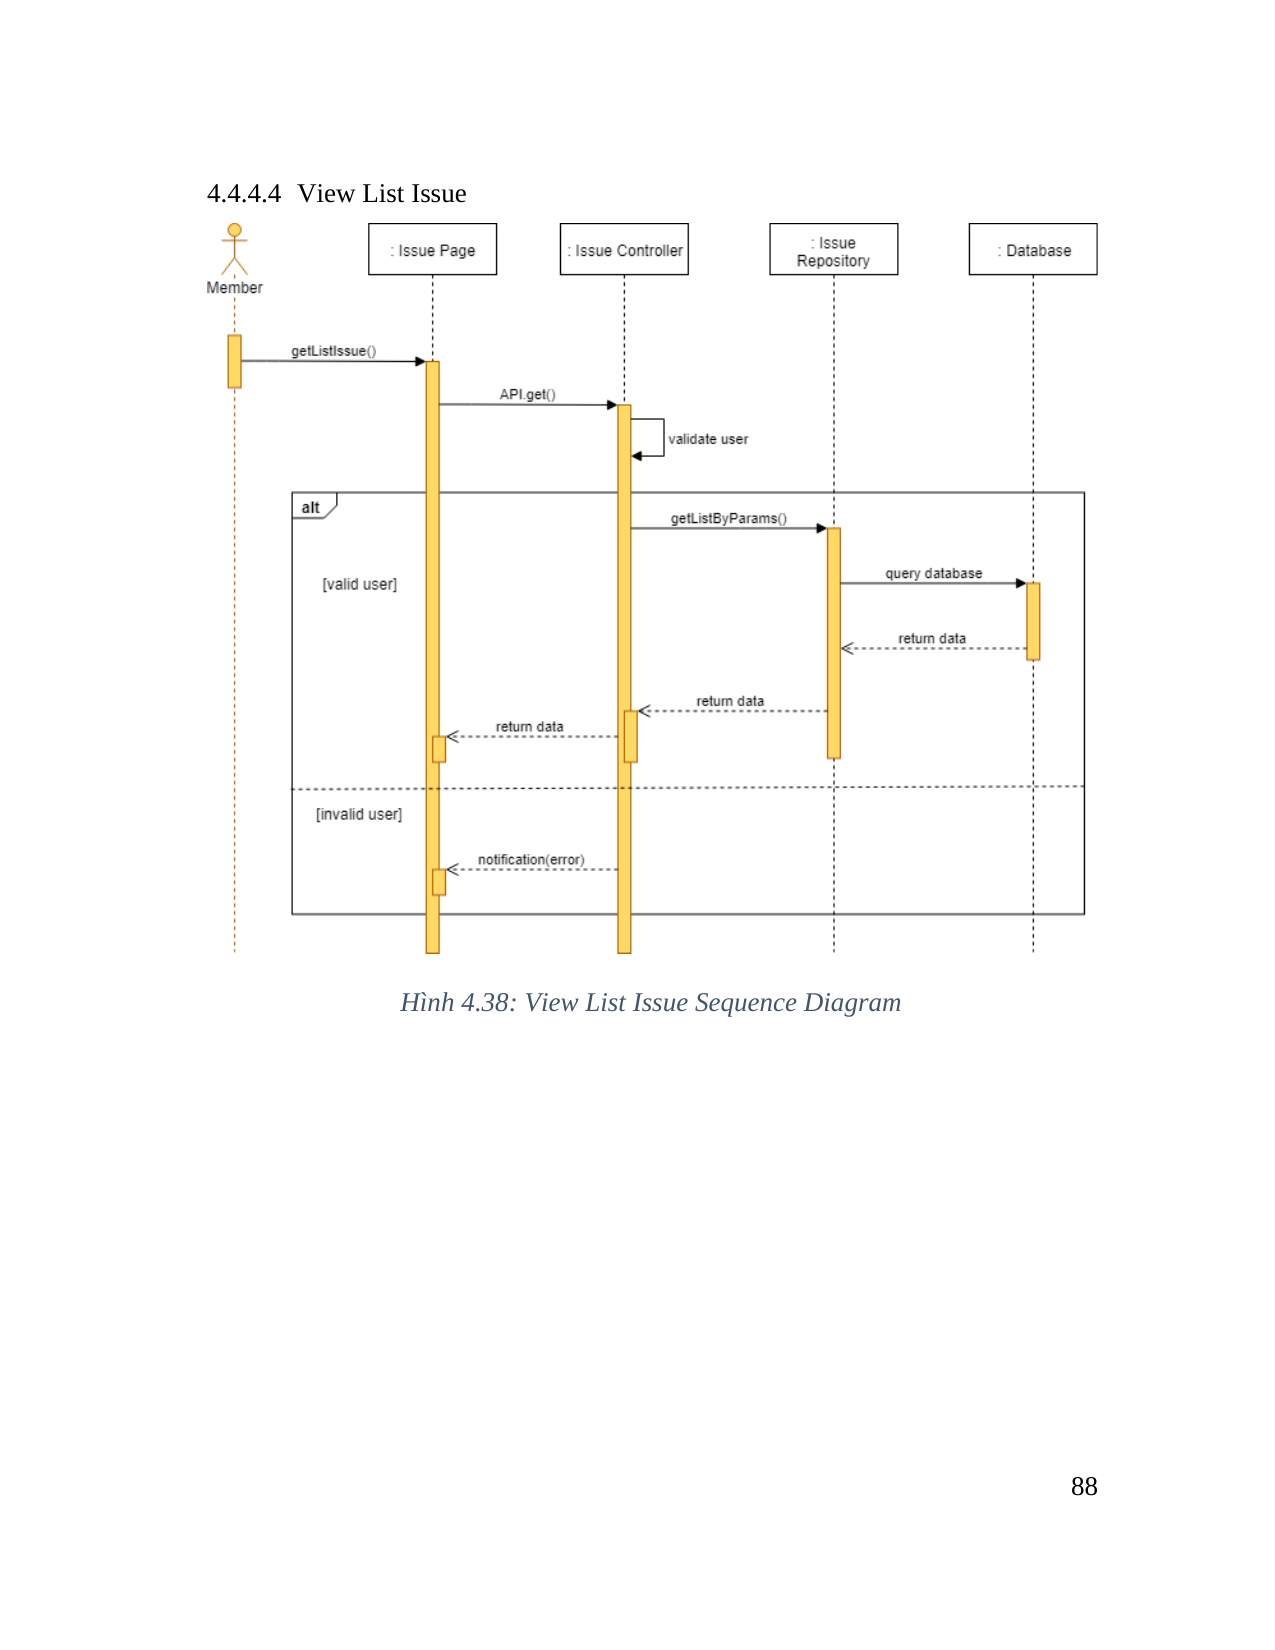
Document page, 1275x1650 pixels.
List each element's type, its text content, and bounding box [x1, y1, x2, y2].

subtitle View List Issue [207, 177, 1098, 208]
picture [206, 223, 1098, 954]
